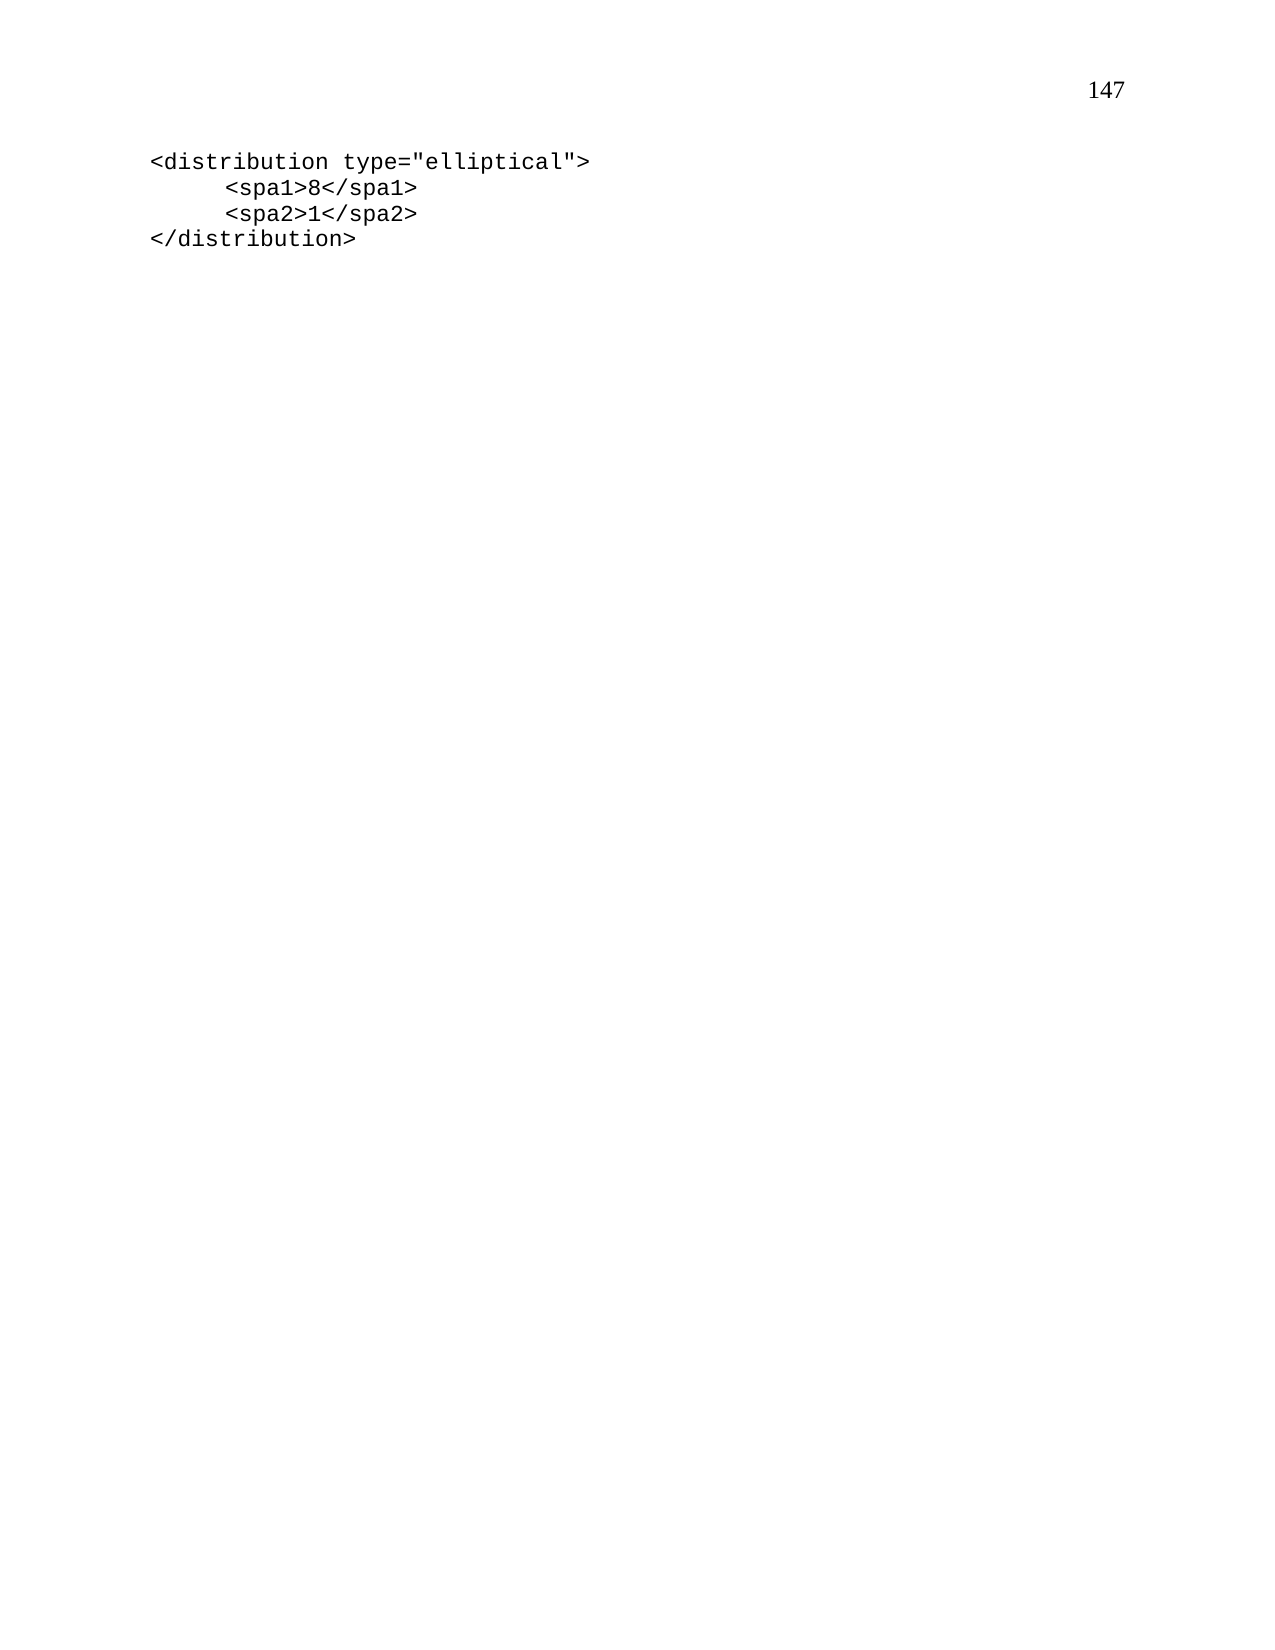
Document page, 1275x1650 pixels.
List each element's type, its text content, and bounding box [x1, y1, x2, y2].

text </distribution> [150, 228, 1125, 254]
text <distribution type="elliptical"> [150, 150, 1125, 176]
text <spa2>1</spa2> [150, 202, 1125, 228]
text <spa1>8</spa1> [150, 176, 1125, 202]
